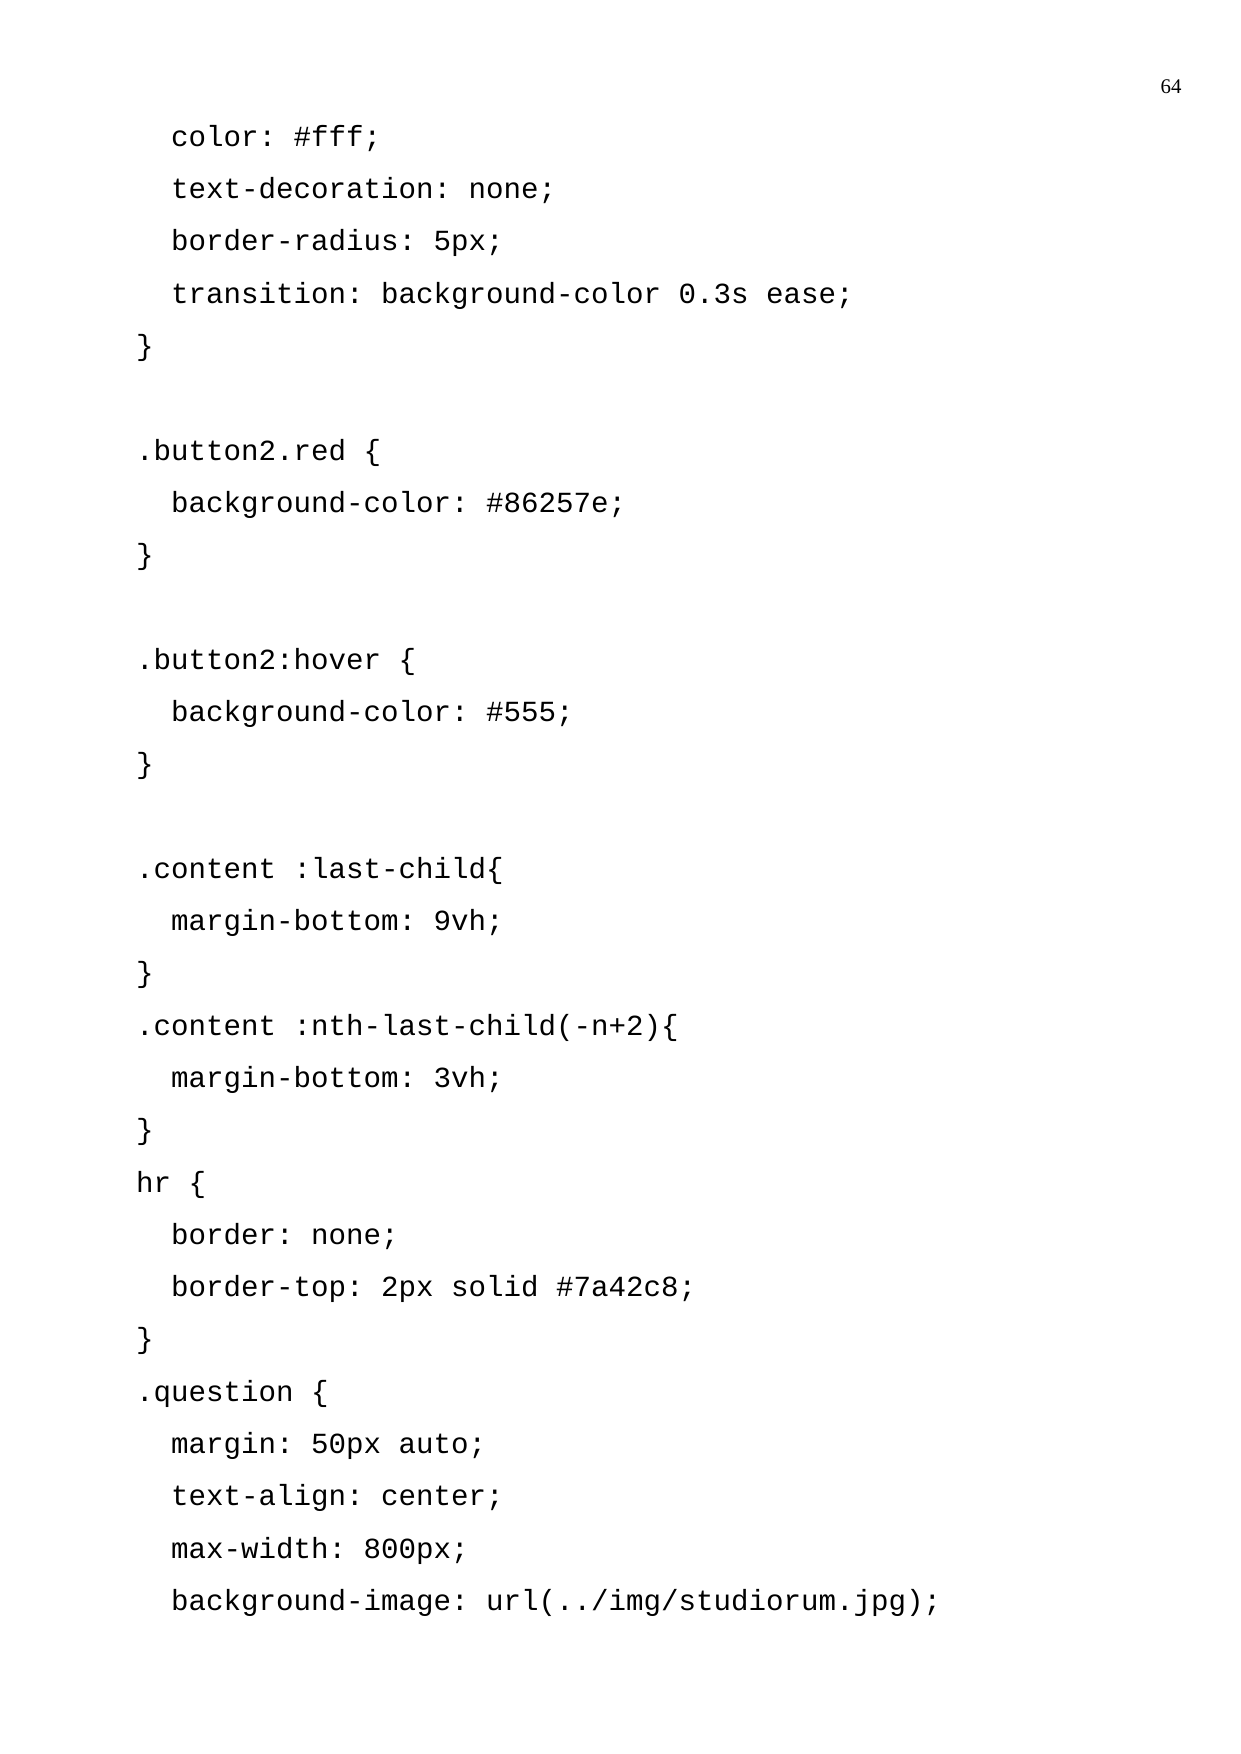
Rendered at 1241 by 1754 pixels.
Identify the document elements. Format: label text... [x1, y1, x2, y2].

text margin-bottom: 3vh; [136, 1063, 1181, 1096]
text color: #fff; [136, 122, 1181, 155]
text } [136, 959, 1181, 992]
text .button2.red { [136, 436, 1181, 469]
text text-decoration: none; [136, 174, 1181, 207]
text background-image: url(../img/studiorum.jpg); [136, 1586, 1181, 1619]
text border: none; [136, 1220, 1181, 1253]
text } [136, 749, 1181, 782]
text hr { [136, 1168, 1181, 1201]
text } [136, 540, 1181, 573]
text background-color: #86257e; [136, 488, 1181, 521]
text text-align: center; [136, 1482, 1181, 1514]
text margin: 50px auto; [136, 1429, 1181, 1462]
text max-width: 800px; [136, 1534, 1181, 1567]
text border-top: 2px solid #7a42c8; [136, 1272, 1181, 1305]
text .question { [136, 1377, 1181, 1410]
text margin-bottom: 9vh; [136, 906, 1181, 939]
text border-radius: 5px; [136, 227, 1181, 259]
text } [136, 1325, 1181, 1358]
text } [136, 1116, 1181, 1148]
text } [136, 331, 1181, 364]
text .content :nth-last-child(-n+2){ [136, 1011, 1181, 1044]
text transition: background-color 0.3s ease; [136, 279, 1181, 312]
text background-color: #555; [136, 697, 1181, 730]
text .content :last-child{ [136, 854, 1181, 887]
text .button2:hover { [136, 645, 1181, 678]
